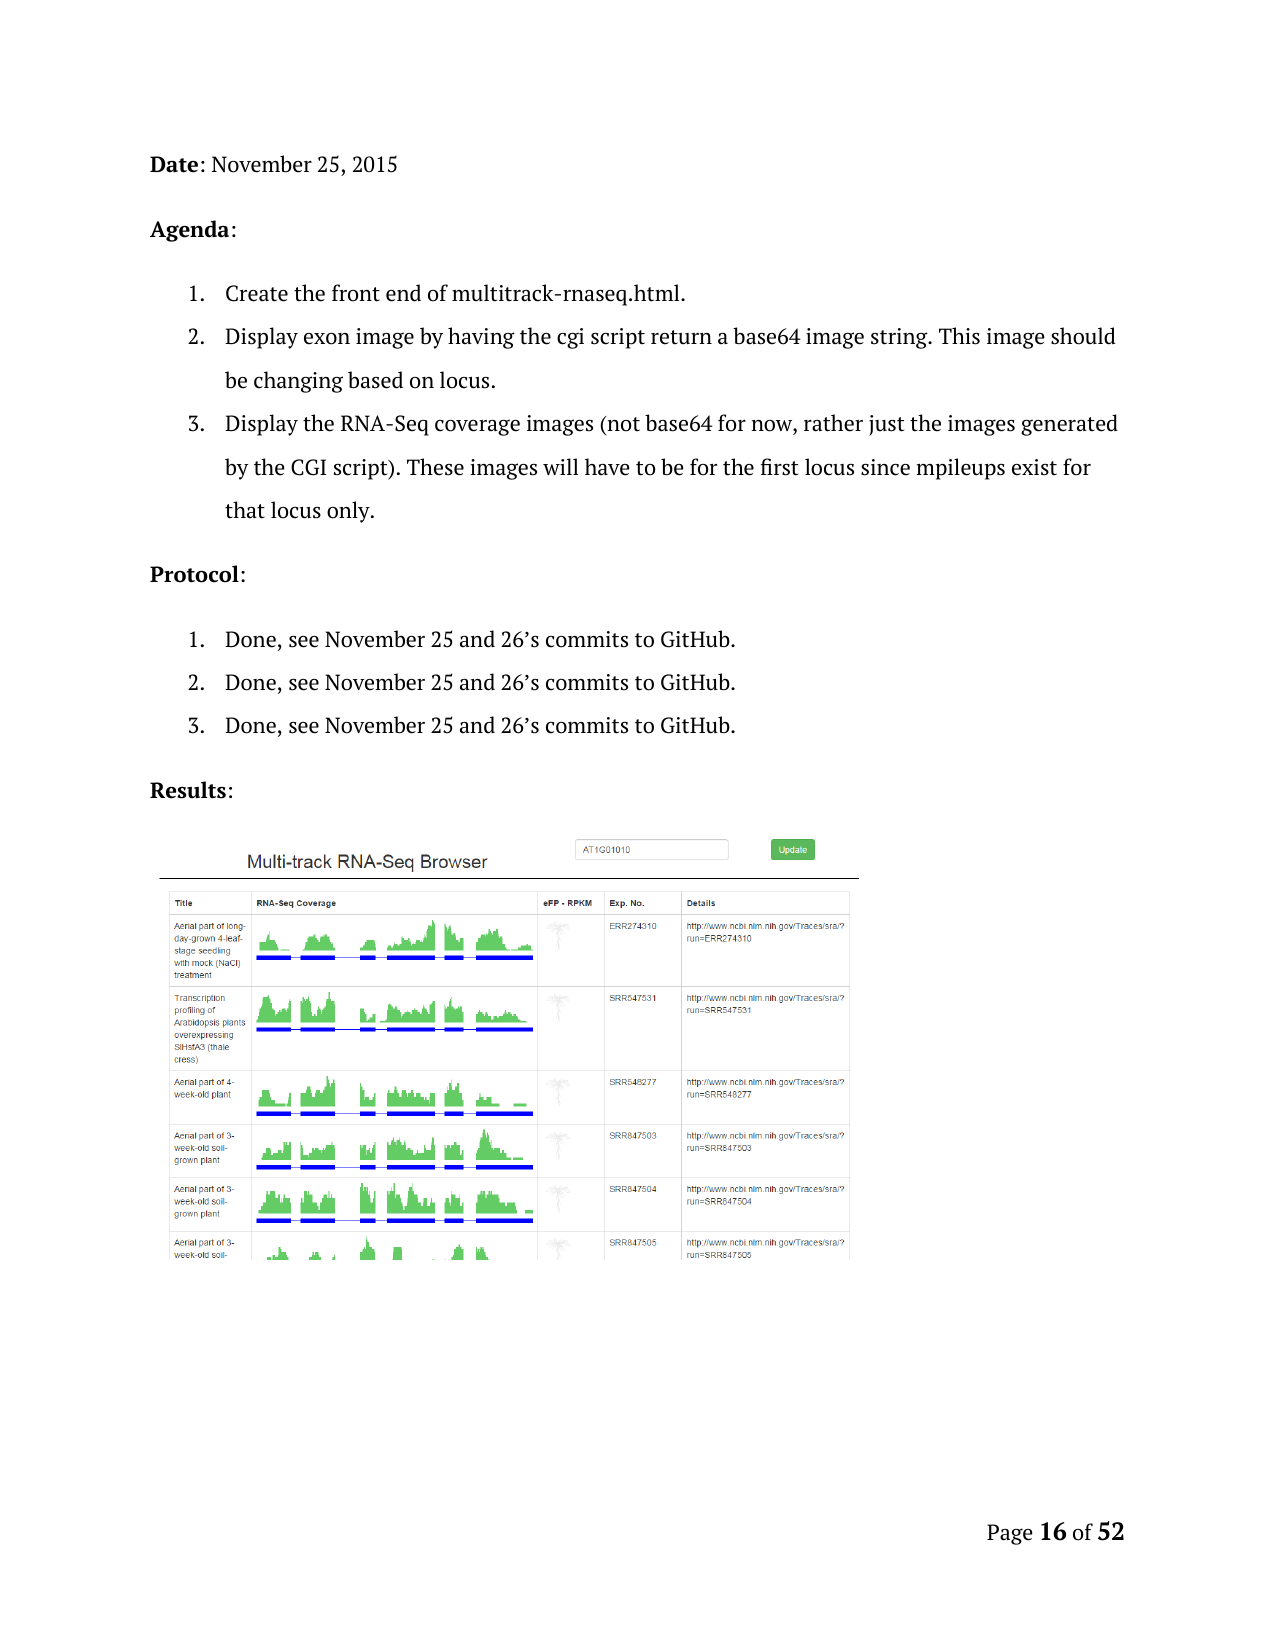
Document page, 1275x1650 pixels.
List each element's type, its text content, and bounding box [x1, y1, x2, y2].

text Protocol: [150, 560, 1125, 589]
list Done, see November 25 and 26’s commits to GitHub. [187, 624, 1125, 653]
picture [150, 839, 870, 1260]
text Agenda: [150, 214, 1125, 243]
list Create the front end of multitrack-rnaseq.html. [187, 278, 1125, 307]
list Done, see November 25 and 26’s commits to GitHub. [187, 711, 1125, 740]
text Date: November 25, 2015 [150, 150, 1125, 179]
text Results: [150, 775, 1125, 804]
list Display exon image by having the cgi script return a base64 image string. This image should be changing based on locus. [187, 322, 1125, 394]
list Display the RNA-Seq coverage images (not base64 for now, rather just the images generated by the CGI script). These images will have to be for the first locus since mpileups exist for that locus only. [187, 409, 1125, 525]
list Done, see November 25 and 26’s commits to GitHub. [187, 668, 1125, 697]
